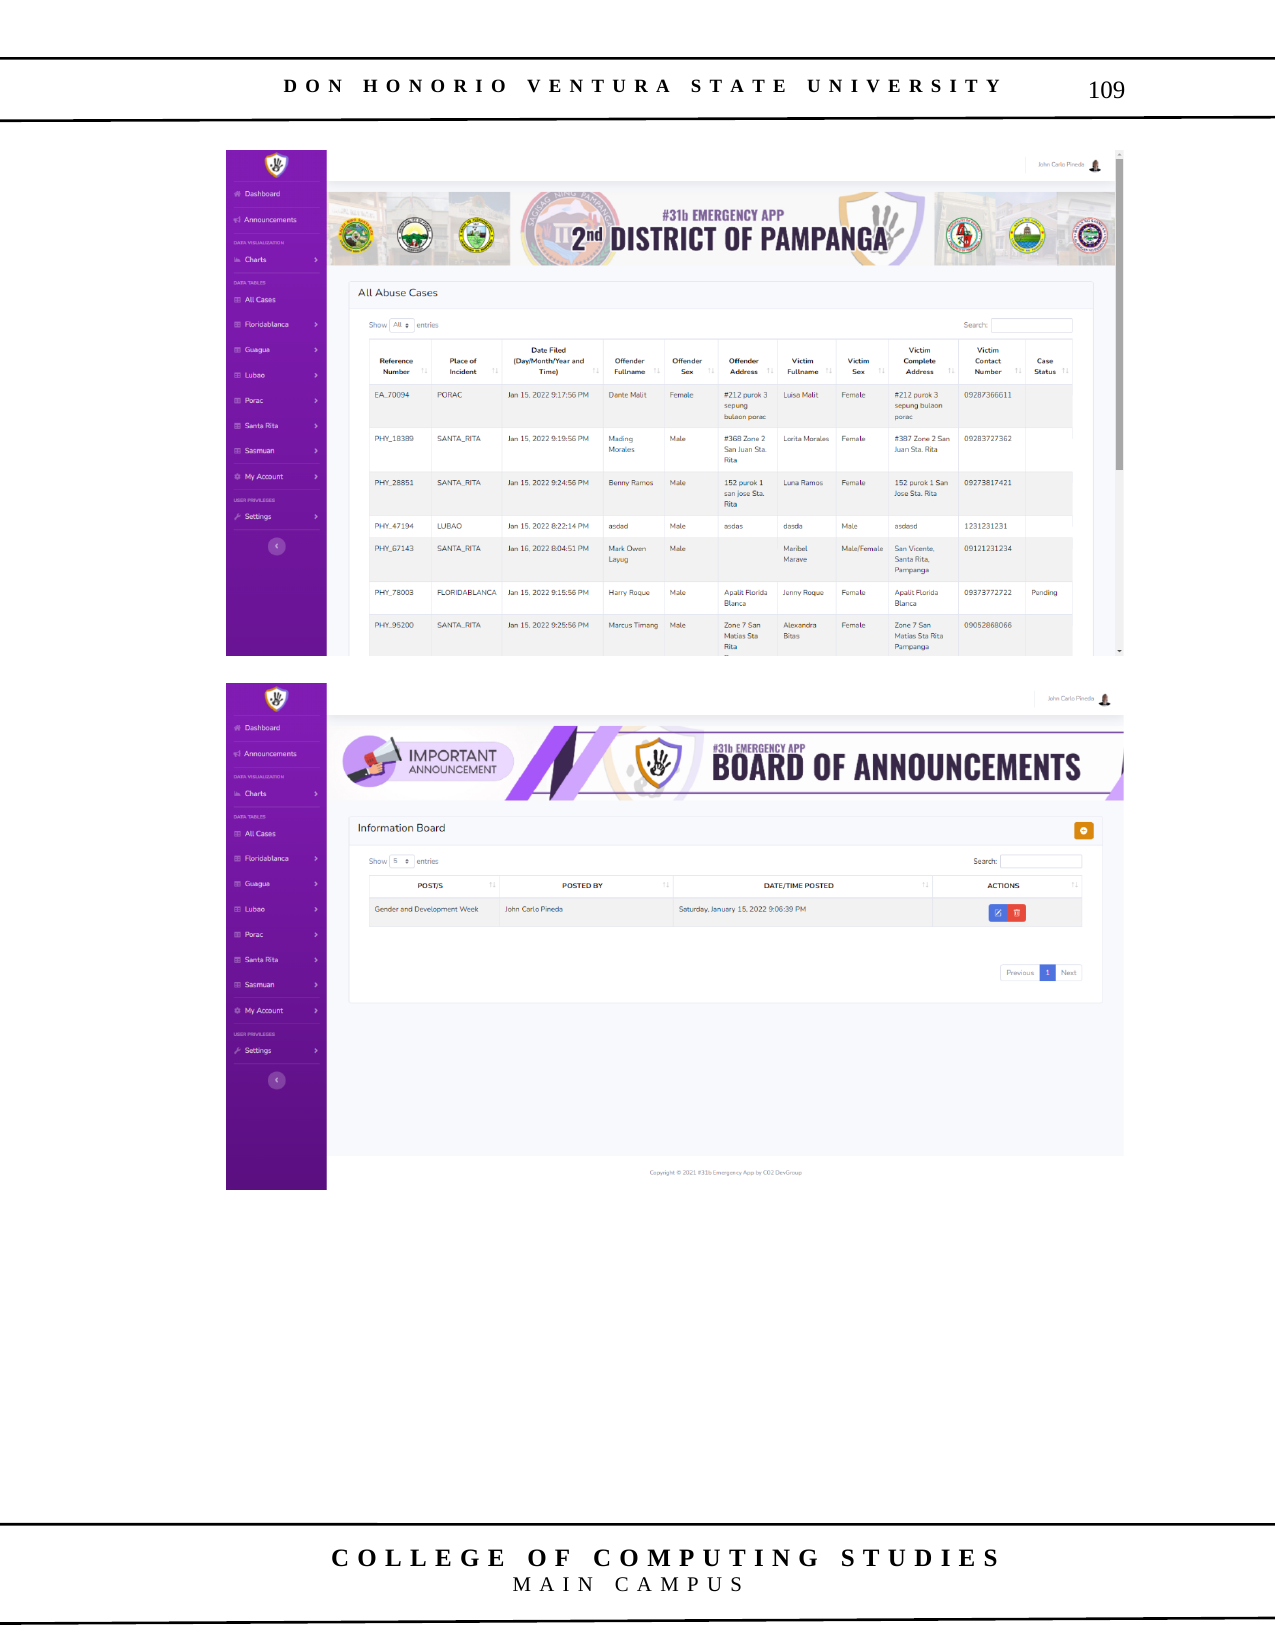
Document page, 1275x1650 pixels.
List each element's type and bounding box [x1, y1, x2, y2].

picture [226, 150, 1124, 656]
picture [226, 683, 1124, 1190]
